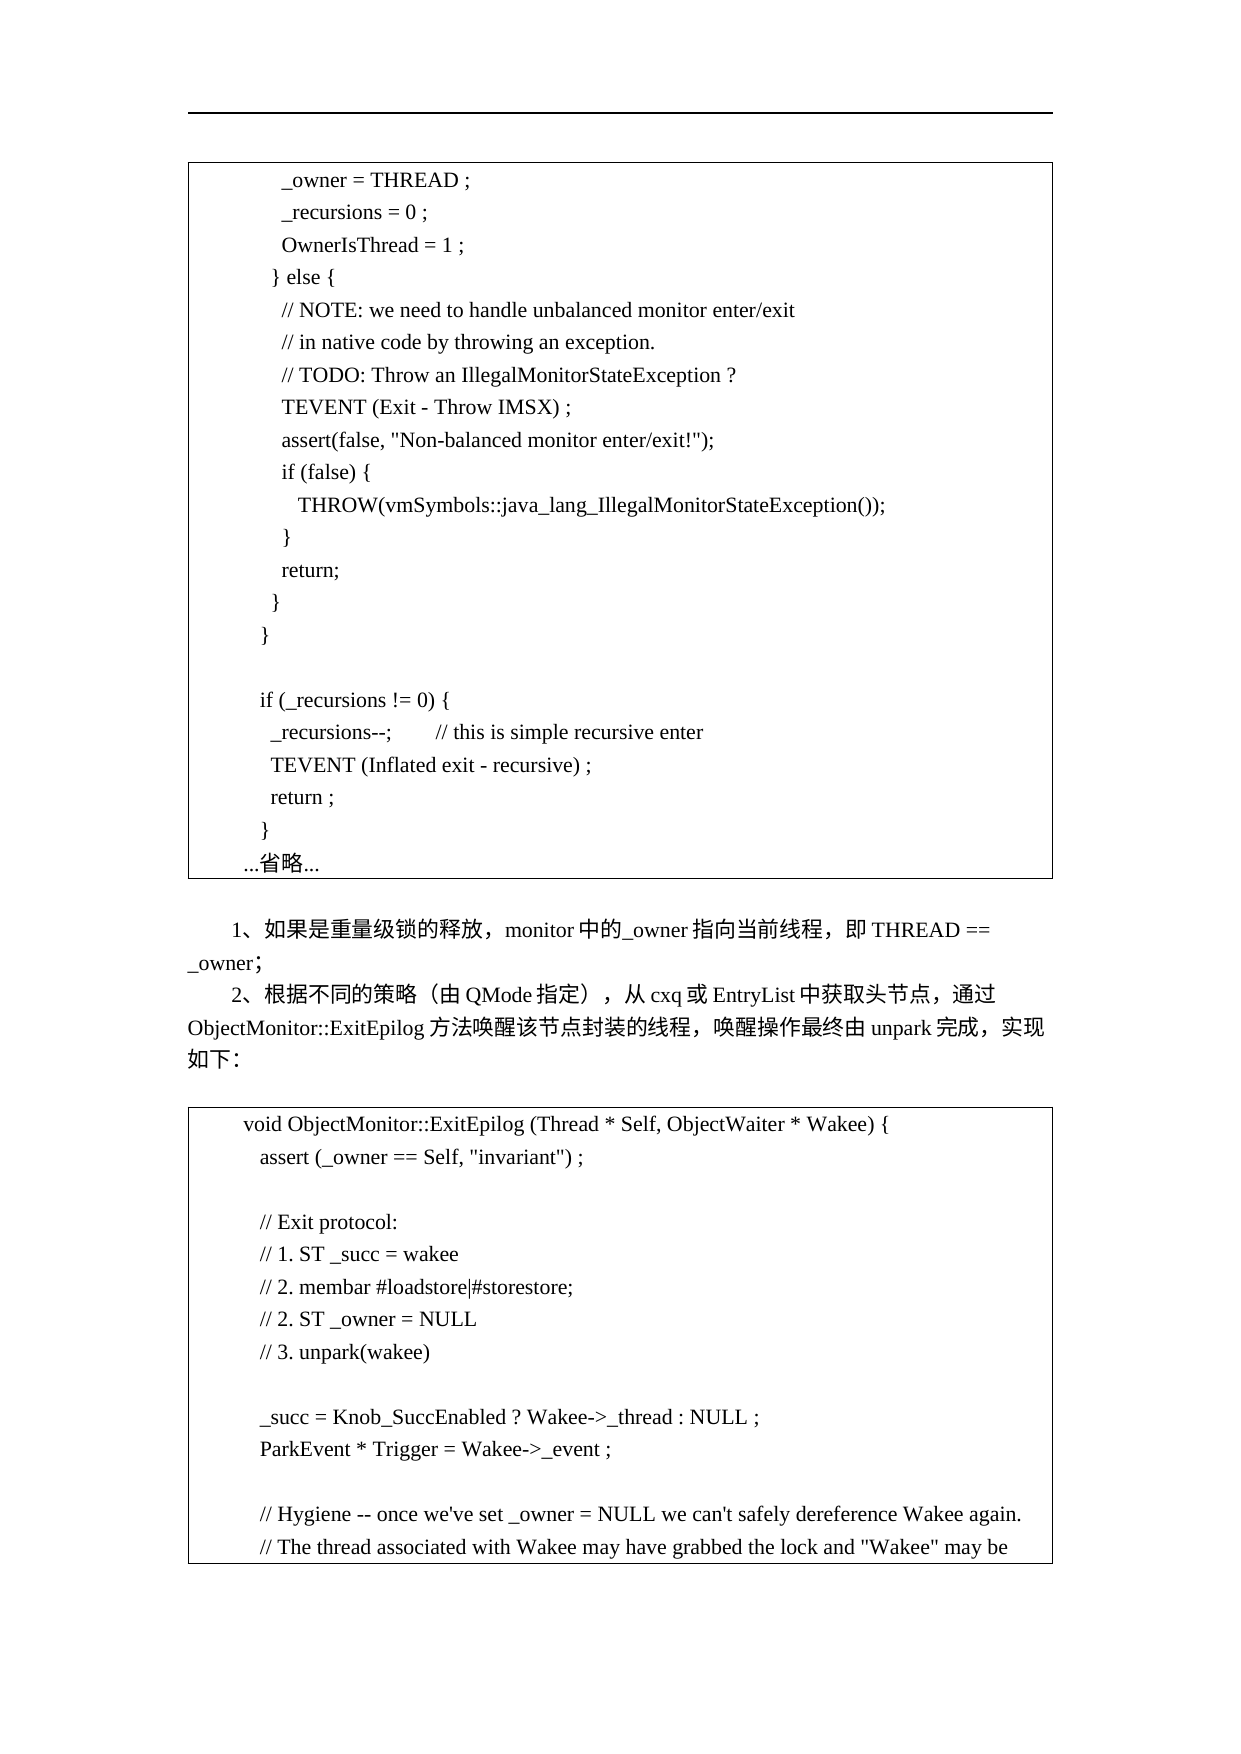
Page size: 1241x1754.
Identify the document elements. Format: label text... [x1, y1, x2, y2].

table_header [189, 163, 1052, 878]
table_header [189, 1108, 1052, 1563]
text 2、根据不同的策略（由QMode指定），从cxq或EntryList中获取头节点，通过ObjectMonitor::ExitEpilog方法唤醒该节点封装的线程，唤醒操作最终由unpark完成，实现如下： [187, 977, 1053, 1074]
text 1、如果是重量级锁的释放，monitor中的_owner指向当前线程，即THREAD == _owner； [187, 912, 1053, 977]
